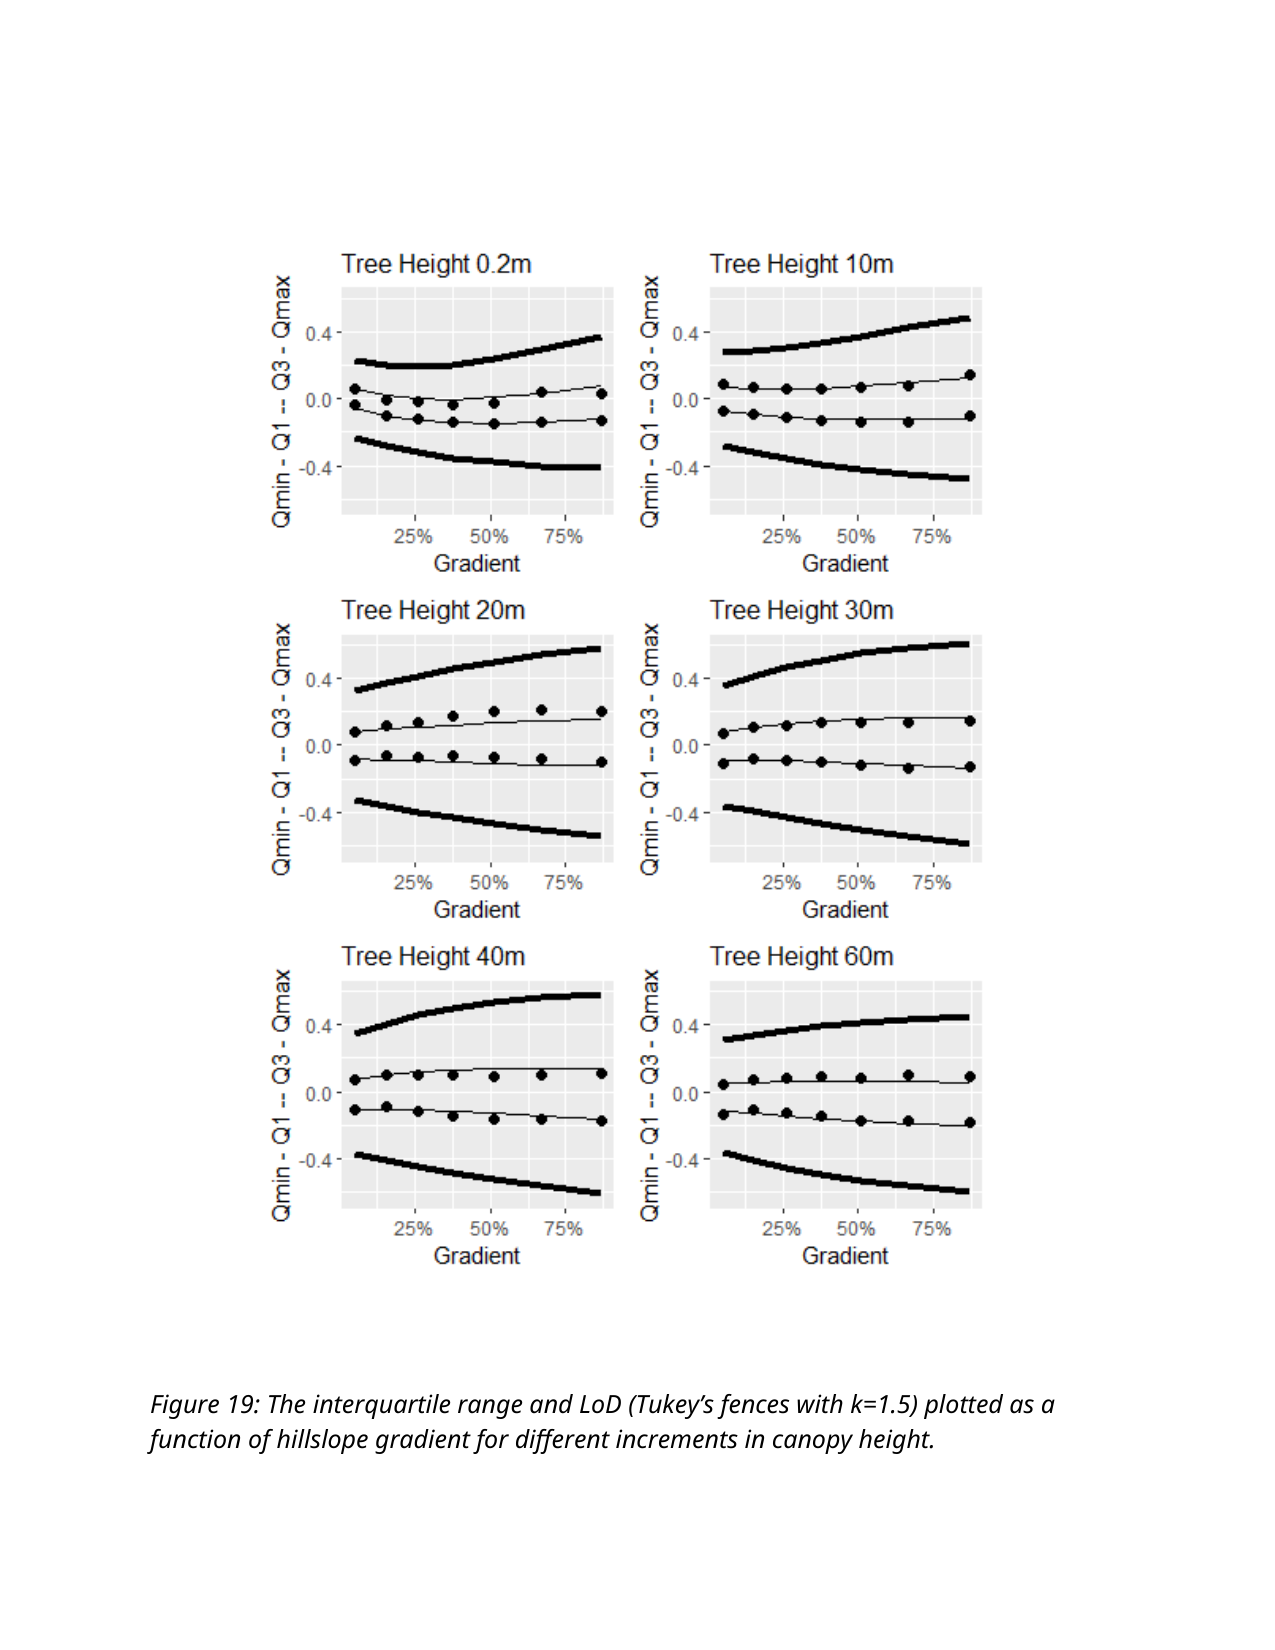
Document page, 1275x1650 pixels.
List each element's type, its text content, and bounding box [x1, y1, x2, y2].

picture [247, 153, 1006, 1367]
table_header Figure 19: The interquartile range and LoD (Tukey’s fences with k=1.5) plotted as a function of hillslope gradient for different increments in canopy height. [139, 150, 1114, 1468]
